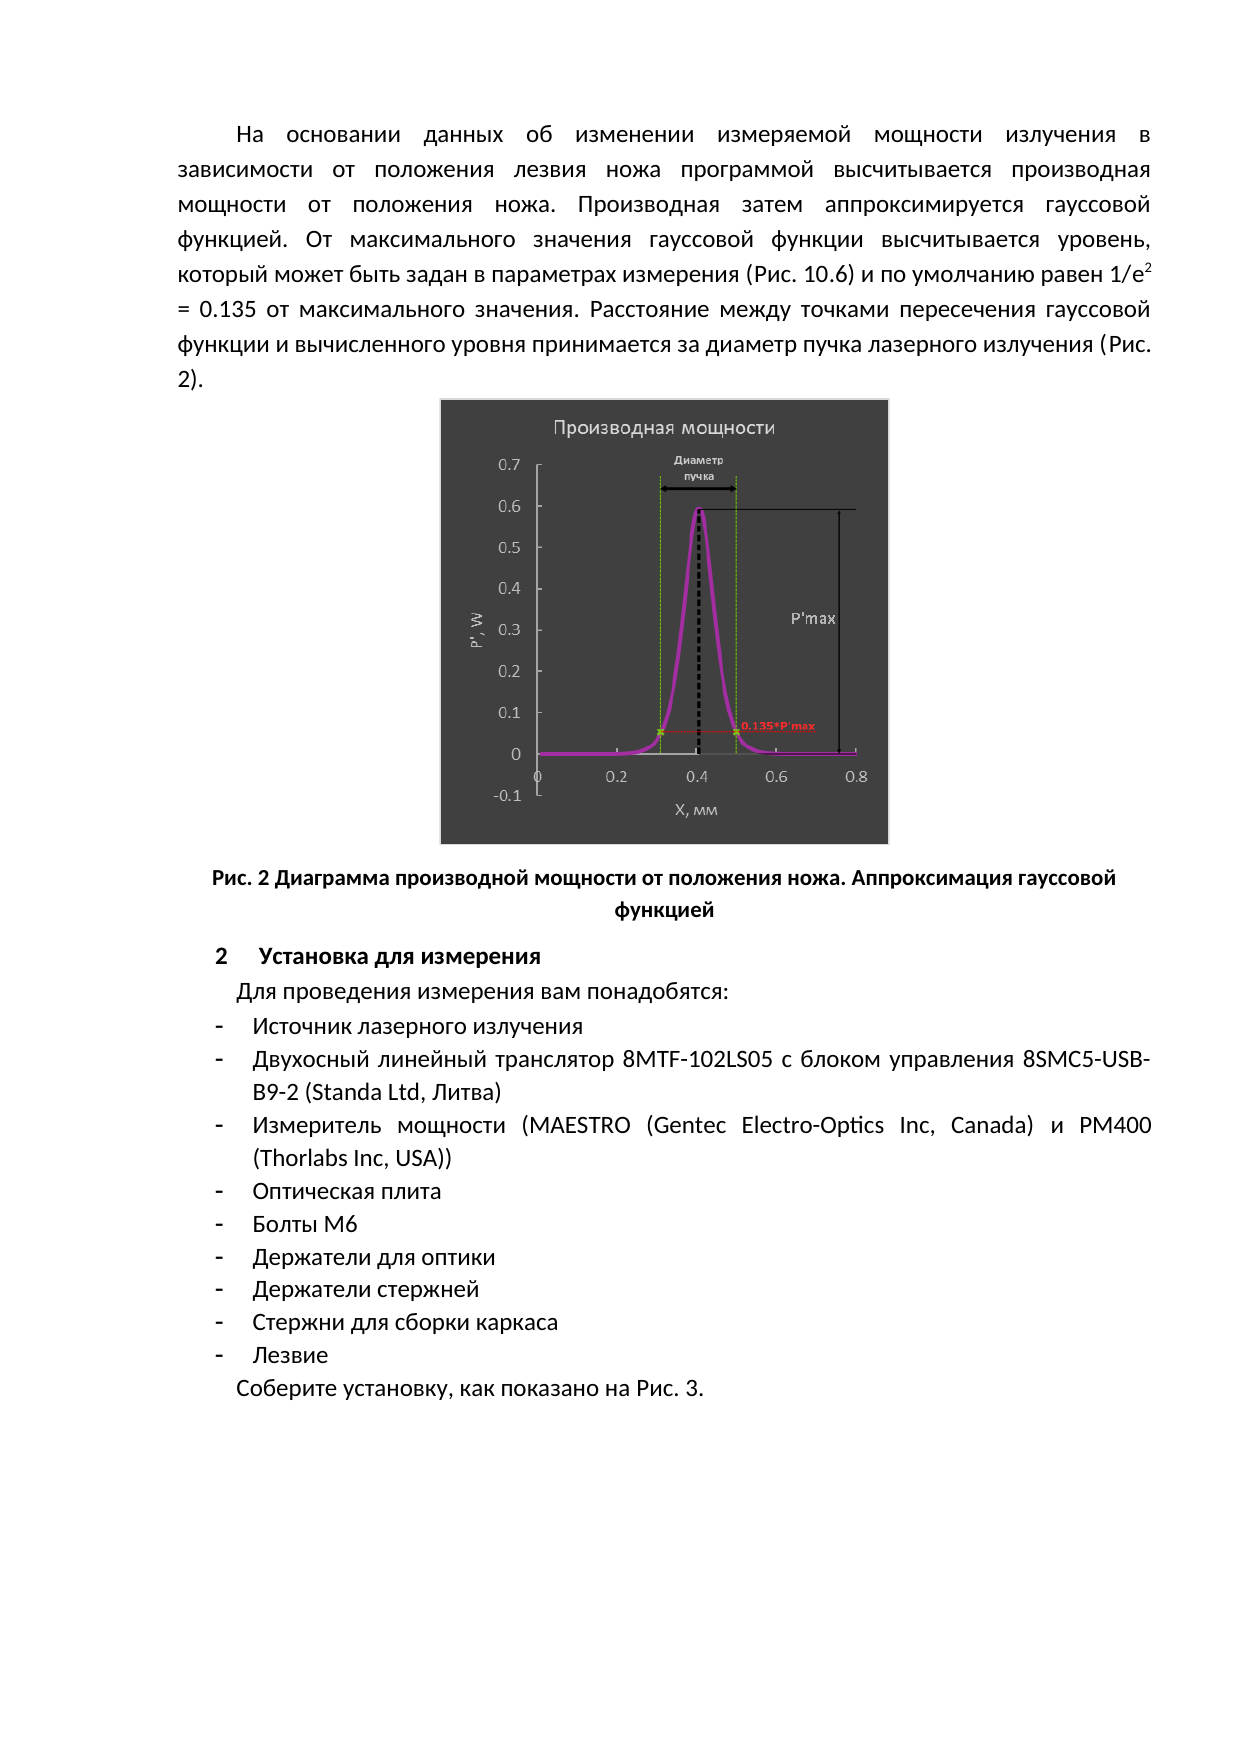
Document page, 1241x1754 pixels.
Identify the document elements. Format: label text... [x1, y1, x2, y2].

picture [439, 398, 890, 845]
text Двухосный линейный транслятор 8MTF-102LS05 с блоком управления 8SMC5-USB-B9-2 (Standa Ltd, Литва) [215, 1043, 1152, 1107]
text Стержни для сборки каркаса [215, 1306, 1152, 1337]
text Соберите установку, как показано на Рис. 3. [177, 1372, 1152, 1403]
text Держатели стержней [215, 1273, 1152, 1304]
text Оптическая плита [215, 1175, 1152, 1205]
text Установка для измерения [215, 940, 1152, 971]
text Измеритель мощности (MAESTRO (Gentec Electro-Optics Inc, Canada) и PM400 (Thorlabs Inc, USA)) [215, 1109, 1152, 1172]
text На основании данных об изменении измеряемой мощности излучения в зависимости от положения лезвия ножа программой высчитывается производная мощности от положения ножа. Производная затем аппроксимируется гауссовой функцией. От максимального значения гауссовой функции высчитывается уровень, который может быть задан в параметрах измерения (Рис. 10.6) и по умолчанию равен 1/e2 = 0.135 от максимального значения. Расстояние между точками пересечения гауссовой функции и вычисленного уровня принимается за диаметр пучка лазерного излучения (Рис. 2). [177, 118, 1152, 394]
text Лезвие [215, 1339, 1152, 1370]
text Держатели для оптики [215, 1241, 1152, 1271]
text Источник лазерного излучения [215, 1010, 1152, 1041]
text Болты М6 [215, 1208, 1152, 1238]
text Для проведения измерения вам понадобятся: [177, 975, 1152, 1006]
